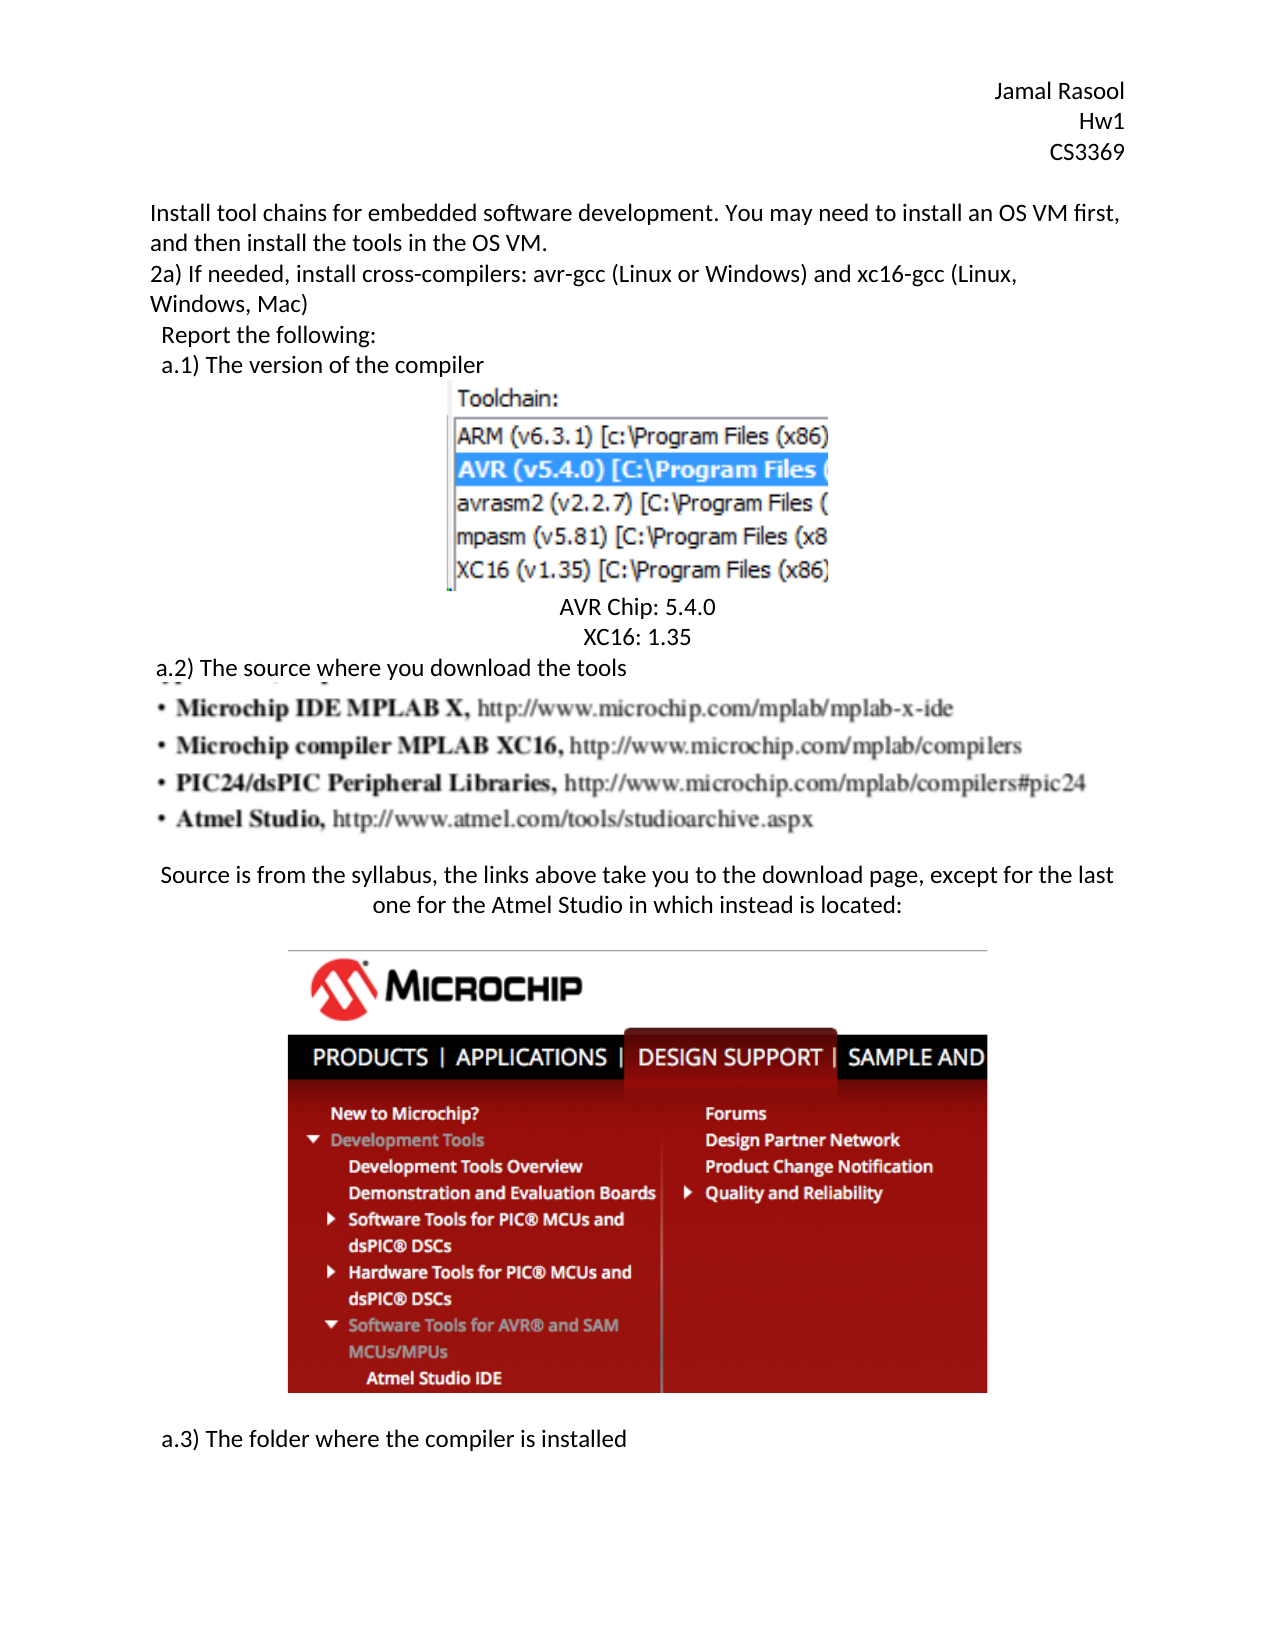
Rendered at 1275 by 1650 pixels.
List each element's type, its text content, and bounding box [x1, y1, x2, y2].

text 2a) If needed, install cross-compilers: avr-gcc (Linux or Windows) and xc16-gcc (Linux, Windows, Mac) [150, 258, 1125, 319]
text Report the following: [150, 319, 1125, 350]
text a.3) The folder where the compiler is installed [150, 1423, 1125, 1454]
text a.1) The version of the compiler [150, 350, 1125, 380]
picture [150, 682, 1125, 859]
text a.2) The source where you download the tools [150, 652, 1125, 682]
picture [446, 380, 829, 591]
text Source is from the syllabus, the links above take you to the download page, except for the last one for the Atmel Studio in which instead is located: [150, 859, 1125, 920]
text AVR Chip: 5.4.0 [150, 591, 1125, 621]
text XC16: 1.35 [150, 621, 1125, 652]
text Install tool chains for embedded software development. You may need to install an OS VM first, and then install the tools in the OS VM. [150, 197, 1125, 258]
picture [287, 950, 988, 1393]
